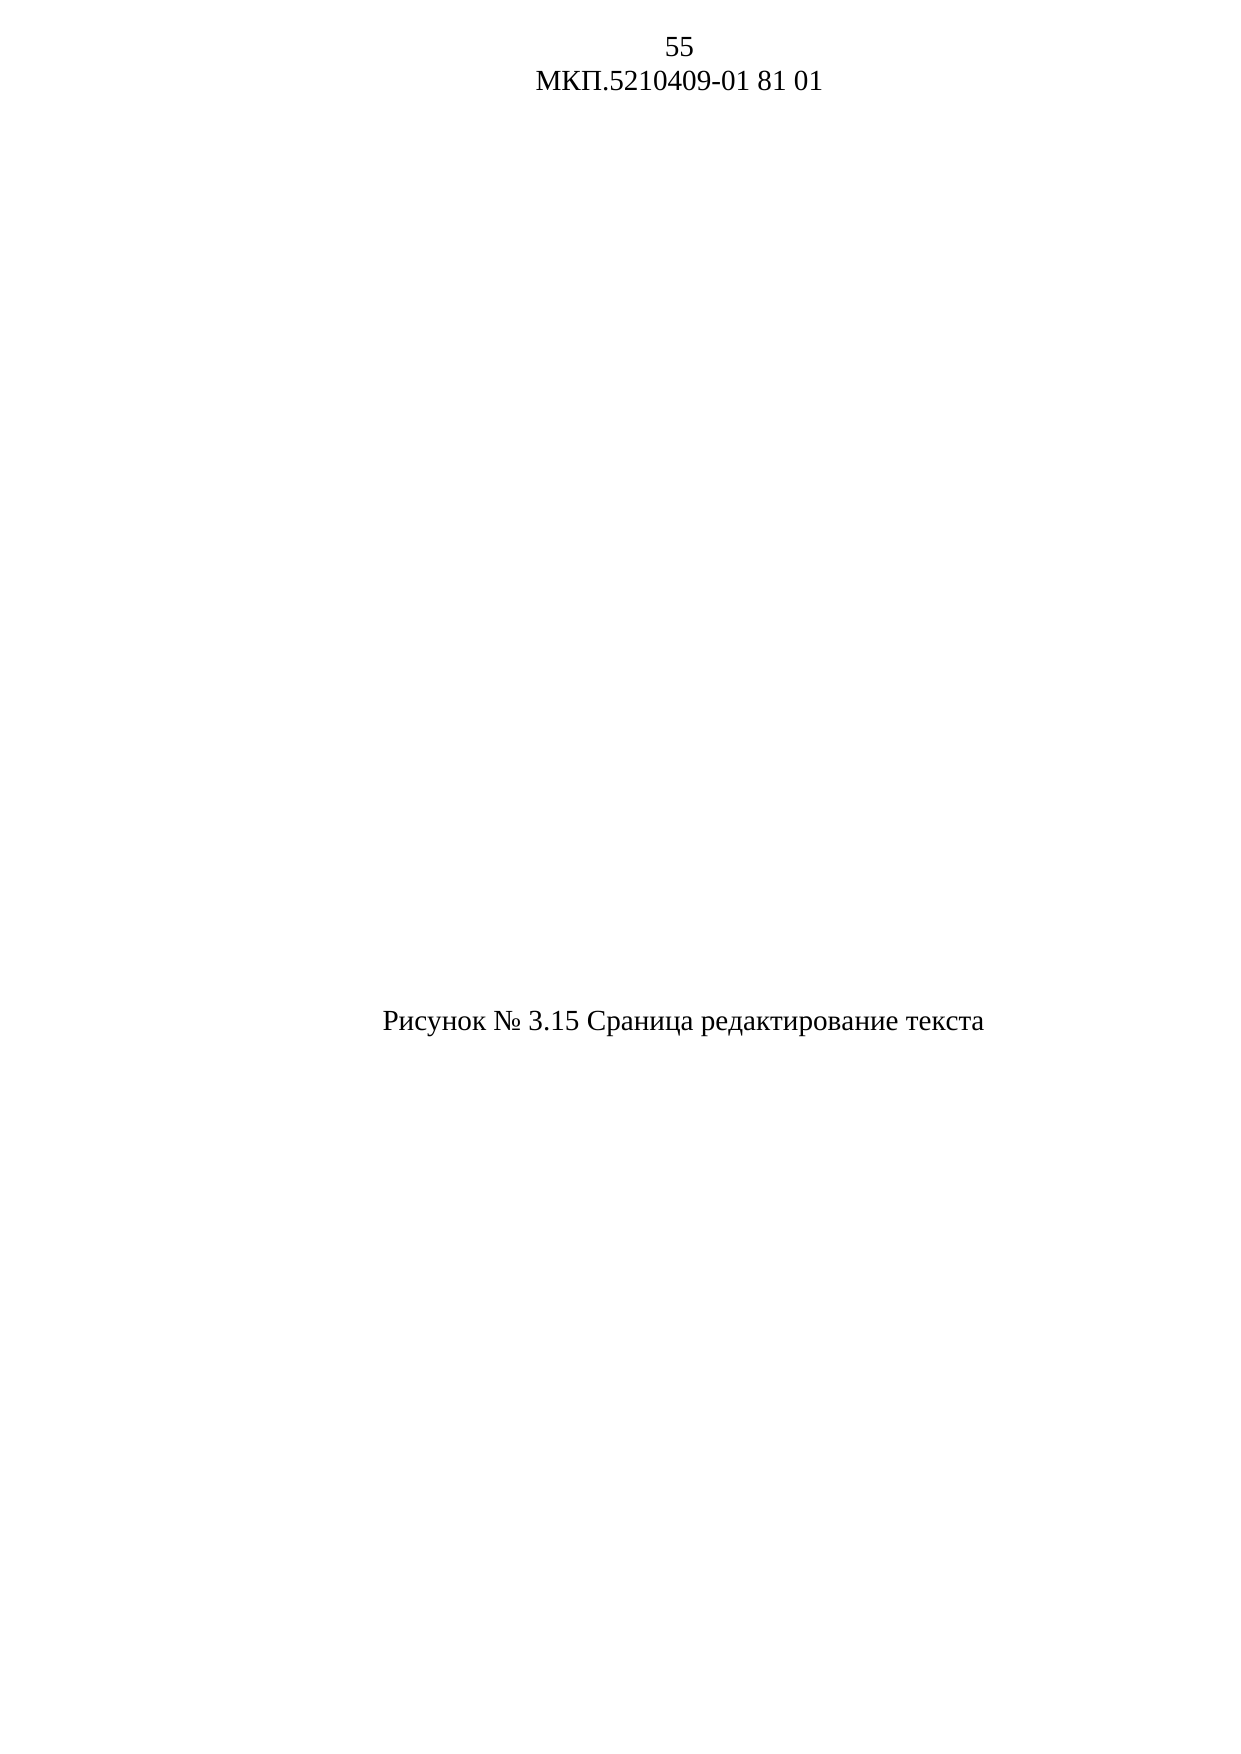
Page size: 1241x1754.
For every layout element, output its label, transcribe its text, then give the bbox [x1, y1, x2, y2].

text Рисунок № 3.15 Сраница редактирование текста [177, 1003, 1181, 1037]
